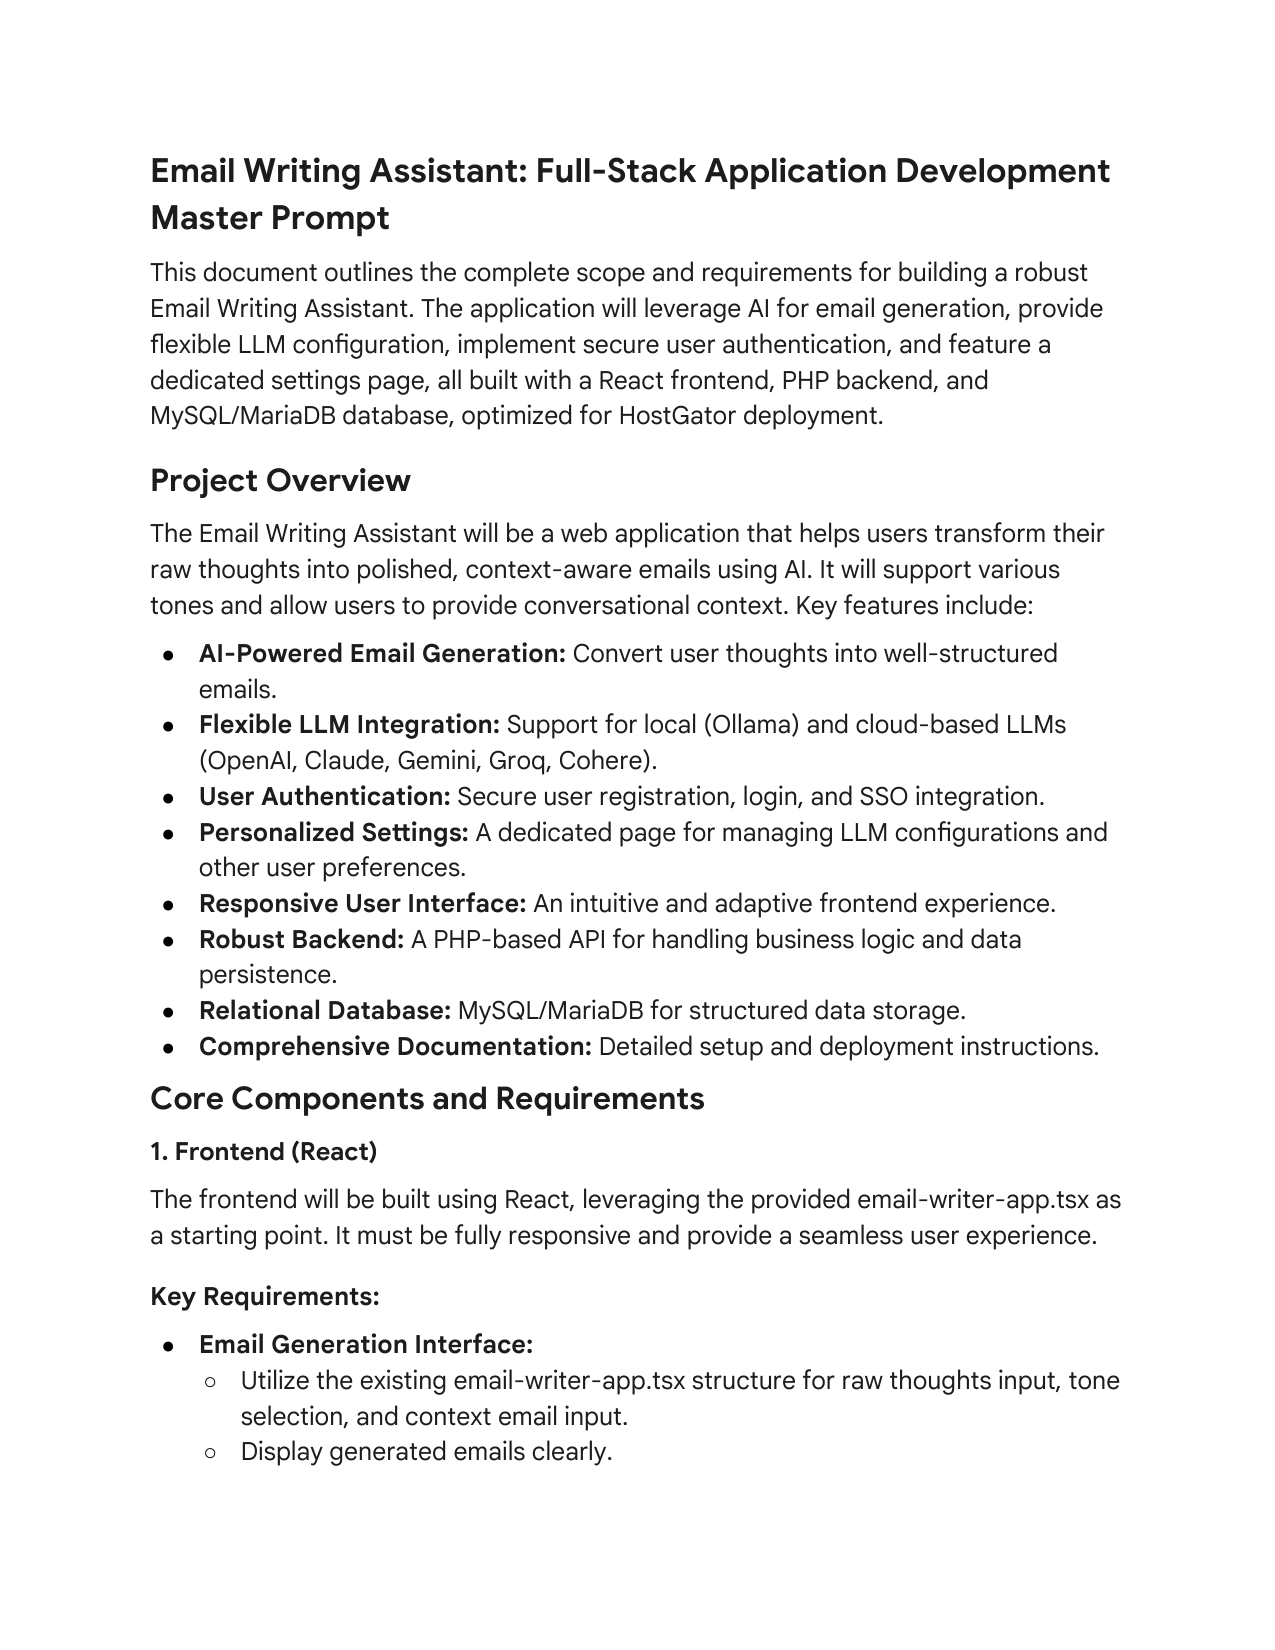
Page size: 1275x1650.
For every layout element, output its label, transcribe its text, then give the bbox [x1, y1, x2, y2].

subtitle 1. Frontend (React) [150, 1136, 1125, 1168]
subtitle Project Overview [150, 461, 1125, 501]
subtitle Core Components and Requirements [150, 1079, 1125, 1118]
list Personalized Settings: A dedicated page for managing LLM configurations and other user preferences. [161, 817, 1125, 884]
subtitle Email Writing Assistant: Full-Stack Application Development Master Prompt [150, 150, 1125, 239]
text This document outlines the complete scope and requirements for building a robust Email Writing Assistant. The application will leverage AI for email generation, provide flexible LLM configuration, implement secure user authentication, and feature a dedicated settings page, all built with a React frontend, PHP backend, and MySQL/MariaDB database, optimized for HostGator deployment. [150, 258, 1125, 432]
text The Email Writing Assistant will be a web application that helps users transform their raw thoughts into polished, context-aware emails using AI. It will support various tones and allow users to provide conversational context. Key features include: [150, 518, 1125, 621]
list Flexible LLM Integration: Support for local (Ollama) and cloud-based LLMs (OpenAI, Claude, Gemini, Groq, Cohere). [161, 709, 1125, 777]
list Comprehensive Documentation: Detailed setup and deployment instructions. [161, 1031, 1125, 1062]
text The frontend will be built using React, leveraging the provided email-writer-app.tsx as a starting point. It must be fully responsive and provide a seamless user experience. [150, 1185, 1125, 1252]
list AI-Powered Email Generation: Convert user thoughts into well-structured emails. [161, 638, 1125, 705]
list Responsive User Interface: An intuitive and adaptive frontend experience. [161, 888, 1125, 919]
list Robust Backend: A PHP-based API for handling business logic and data persistence. [161, 924, 1125, 991]
list Utilize the existing email-writer-app.tsx structure for raw thoughts input, tone selection, and context email input. [203, 1365, 1125, 1432]
list Email Generation Interface: [161, 1329, 1125, 1361]
list Relational Database: MySQL/MariaDB for structured data storage. [161, 995, 1125, 1027]
text Key Requirements: [150, 1281, 1125, 1312]
list Display generated emails clearly. [203, 1437, 1125, 1468]
list User Authentication: Secure user registration, login, and SSO integration. [161, 781, 1125, 812]
